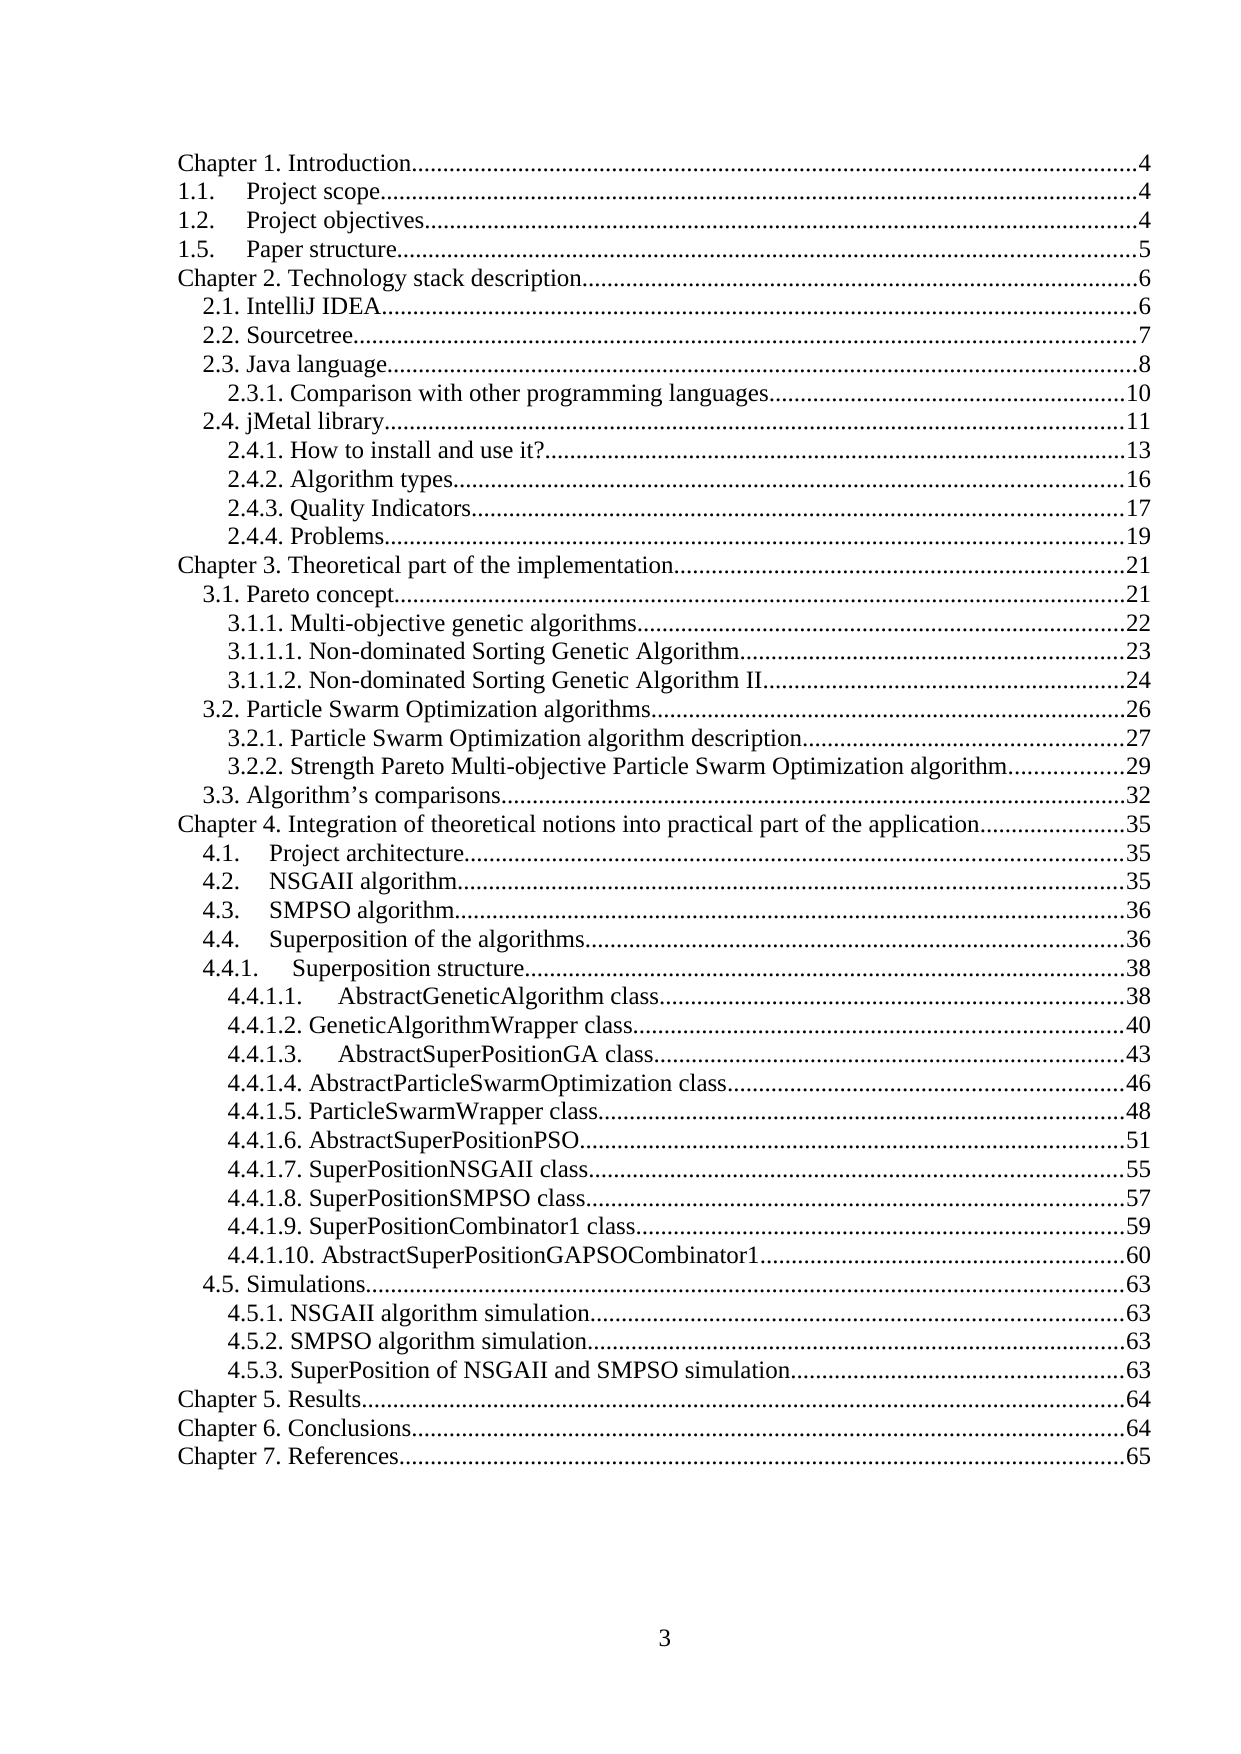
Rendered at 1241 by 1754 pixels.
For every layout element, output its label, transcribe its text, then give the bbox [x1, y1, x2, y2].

text 2.4.2. Algorithm types 16 [227, 464, 1152, 493]
text 2.4.3. Quality Indicators 17 [227, 493, 1152, 521]
text 1.2. Project objectives 4 [177, 205, 1152, 234]
text 4.4.1.2. GeneticAlgorithmWrapper class 40 [227, 1010, 1152, 1039]
text 1.1. Project scope 4 [177, 176, 1152, 205]
text 3.2. Particle Swarm Optimization algorithms 26 [202, 694, 1152, 723]
text 4.4.1.4. AbstractParticleSwarmOptimization class 46 [227, 1068, 1152, 1096]
text 3.1.1. Multi-objective genetic algorithms 22 [227, 608, 1152, 636]
text 4.4.1.9. SuperPositionCombinator1 class 59 [227, 1211, 1152, 1240]
text 3.3. Algorithm’s comparisons 32 [202, 780, 1152, 809]
text 4.5. Simulations 63 [202, 1269, 1152, 1298]
text 4.4.1.7. SuperPositionNSGAII class 55 [227, 1154, 1152, 1183]
text 2.1. IntelliJ IDEA 6 [202, 291, 1152, 320]
text 2.3.1. Comparison with other programming languages 10 [227, 378, 1152, 406]
text 3.2.2. Strength Pareto Multi-objective Particle Swarm Optimization algorithm 29 [227, 751, 1152, 780]
text 4.5.2. SMPSO algorithm simulation 63 [227, 1326, 1152, 1355]
text 2.4.4. Problems 19 [227, 521, 1152, 550]
text 2.4.1. How to install and use it? 13 [227, 435, 1152, 464]
text Chapter 6. Conclusions 64 [177, 1413, 1152, 1441]
text 4.1. Project architecture 35 [202, 838, 1152, 866]
text 2.2. Sourcetree 7 [202, 320, 1152, 349]
text 2.4. jMetal library 11 [202, 406, 1152, 435]
text 4.4.1. Superposition structure 38 [202, 953, 1152, 981]
text 4.4.1.1. AbstractGeneticAlgorithm class 38 [227, 981, 1152, 1010]
text Chapter 7. References 65 [177, 1441, 1152, 1470]
text 4.5.1. NSGAII algorithm simulation 63 [227, 1298, 1152, 1326]
text Chapter 3. Theoretical part of the implementation 21 [177, 550, 1152, 579]
text 4.5.3. SuperPosition of NSGAII and SMPSO simulation 63 [227, 1355, 1152, 1384]
text 4.4.1.10. AbstractSuperPositionGAPSOCombinator1 60 [227, 1240, 1152, 1269]
text 4.4.1.6. AbstractSuperPositionPSO 51 [227, 1125, 1152, 1154]
text 4.2. NSGAII algorithm 35 [202, 866, 1152, 895]
text 3.1.1.1. Non-dominated Sorting Genetic Algorithm 23 [227, 636, 1152, 665]
text 4.3. SMPSO algorithm 36 [202, 895, 1152, 924]
text 4.4.1.3. AbstractSuperPositionGA class 43 [227, 1039, 1152, 1068]
text 1.5. Paper structure 5 [177, 234, 1152, 263]
text 4.4. Superposition of the algorithms 36 [202, 924, 1152, 953]
text 3.1.1.2. Non-dominated Sorting Genetic Algorithm II 24 [227, 665, 1152, 694]
text 4.4.1.8. SuperPositionSMPSO class 57 [227, 1183, 1152, 1211]
text Chapter 1. Introduction 4 [177, 148, 1152, 176]
text Chapter 5. Results 64 [177, 1384, 1152, 1413]
text 3.2.1. Particle Swarm Optimization algorithm description 27 [227, 723, 1152, 751]
text 2.3. Java language 8 [202, 349, 1152, 378]
text 4.4.1.5. ParticleSwarmWrapper class 48 [227, 1096, 1152, 1125]
text 3.1. Pareto concept 21 [202, 579, 1152, 608]
text Chapter 2. Technology stack description 6 [177, 263, 1152, 291]
text Chapter 4. Integration of theoretical notions into practical part of the application 35 [177, 809, 1152, 838]
